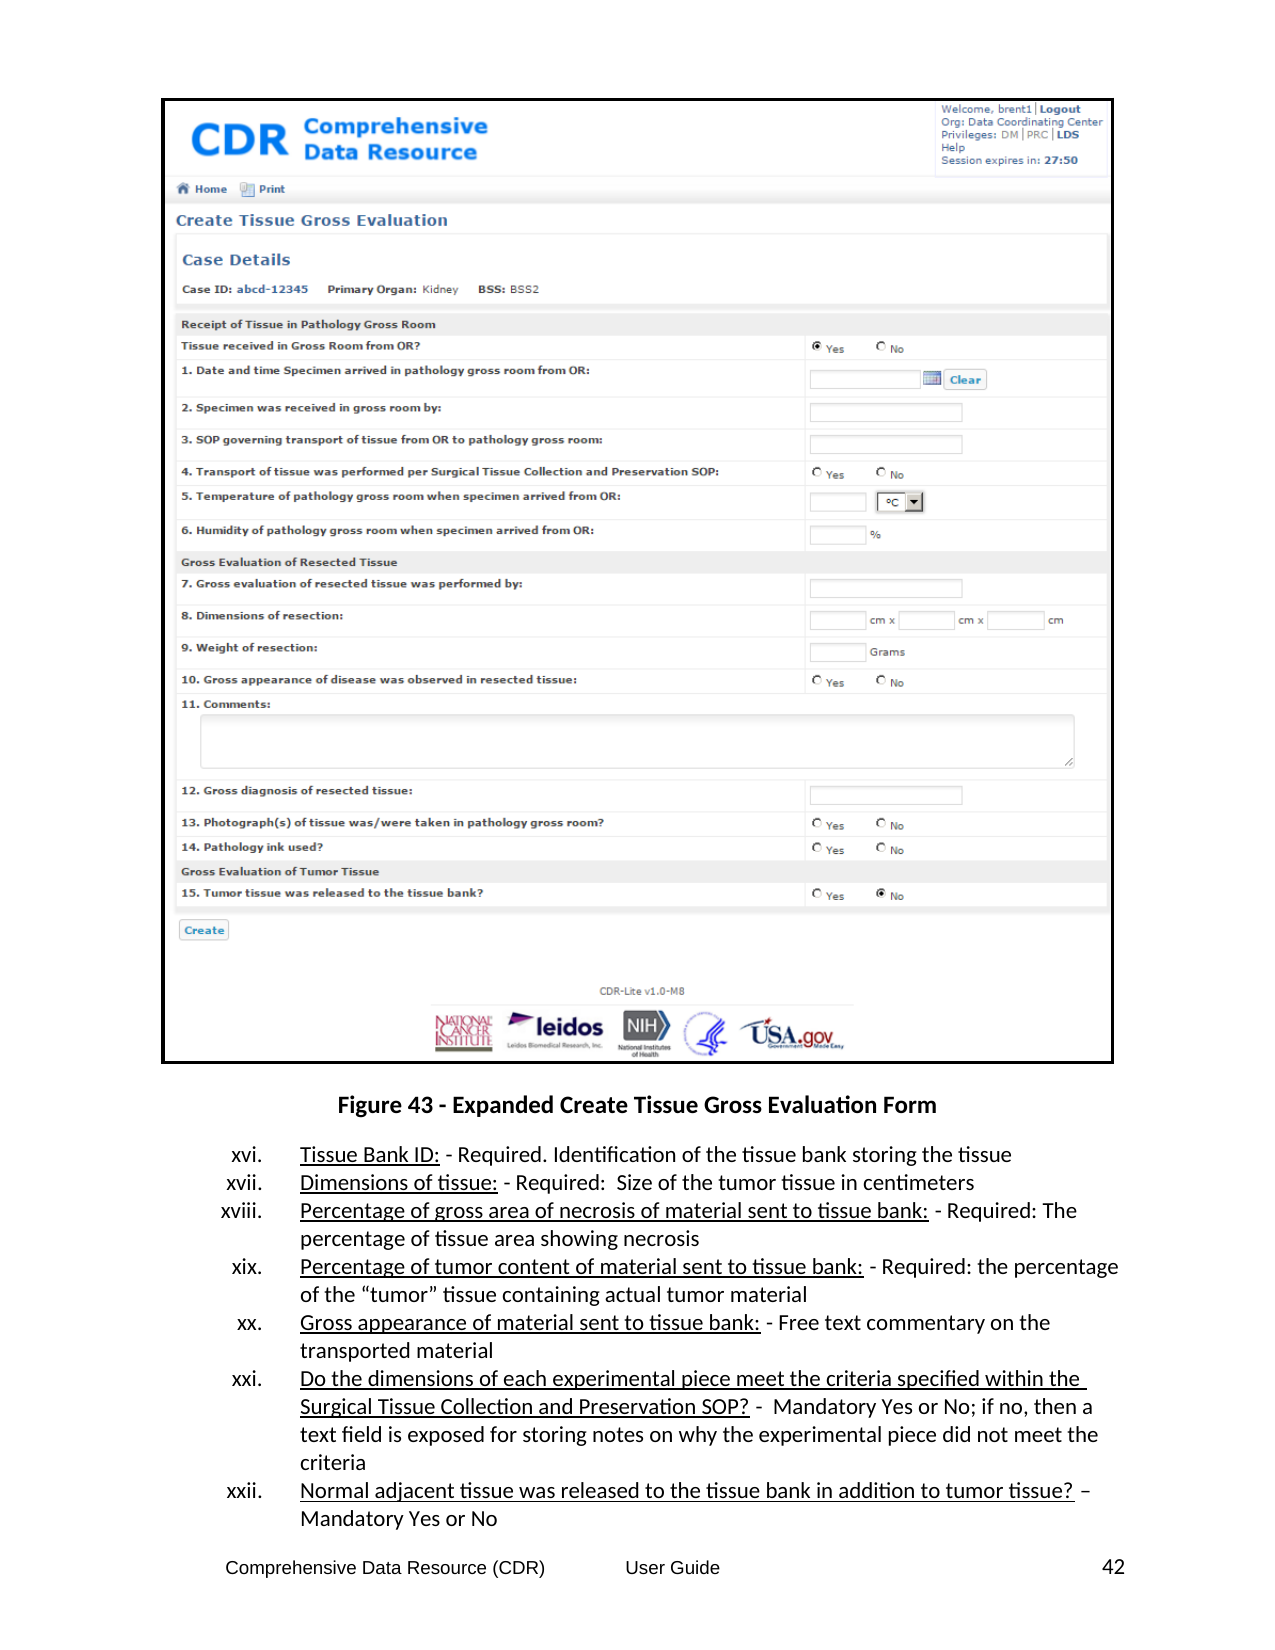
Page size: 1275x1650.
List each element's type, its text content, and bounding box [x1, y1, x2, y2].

text Figure 43 - Expanded Create Tissue Gross Evaluation Form [150, 1089, 1125, 1119]
list Percentage of tumor content of material sent to tissue bank: - Required: the percentage of the “tumor” tissue containing actual tumor material [262, 1252, 1125, 1308]
list Dimensions of tissue: - Required: Size of the tumor tissue in centimeters [262, 1168, 1125, 1196]
list Gross appearance of material sent to tissue bank: - Free text commentary on the transported material [262, 1308, 1125, 1364]
list Tissue Bank ID: - Required. Identification of the tissue bank storing the tissue [262, 1140, 1125, 1168]
list Percentage of gross area of necrosis of material sent to tissue bank: - Required: The percentage of tissue area showing necrosis [262, 1196, 1125, 1252]
picture [165, 101, 1111, 1061]
list Do the dimensions of each experimental piece meet the criteria specified within the Surgical Tissue Collection and Preservation SOP? - Mandatory Yes or No; if no, then a text field is exposed for storing notes on why the experimental piece did not meet the criteria [262, 1364, 1125, 1476]
list Normal adjacent tissue was released to the tissue bank in addition to tumor tissue? – Mandatory Yes or No [262, 1476, 1125, 1532]
